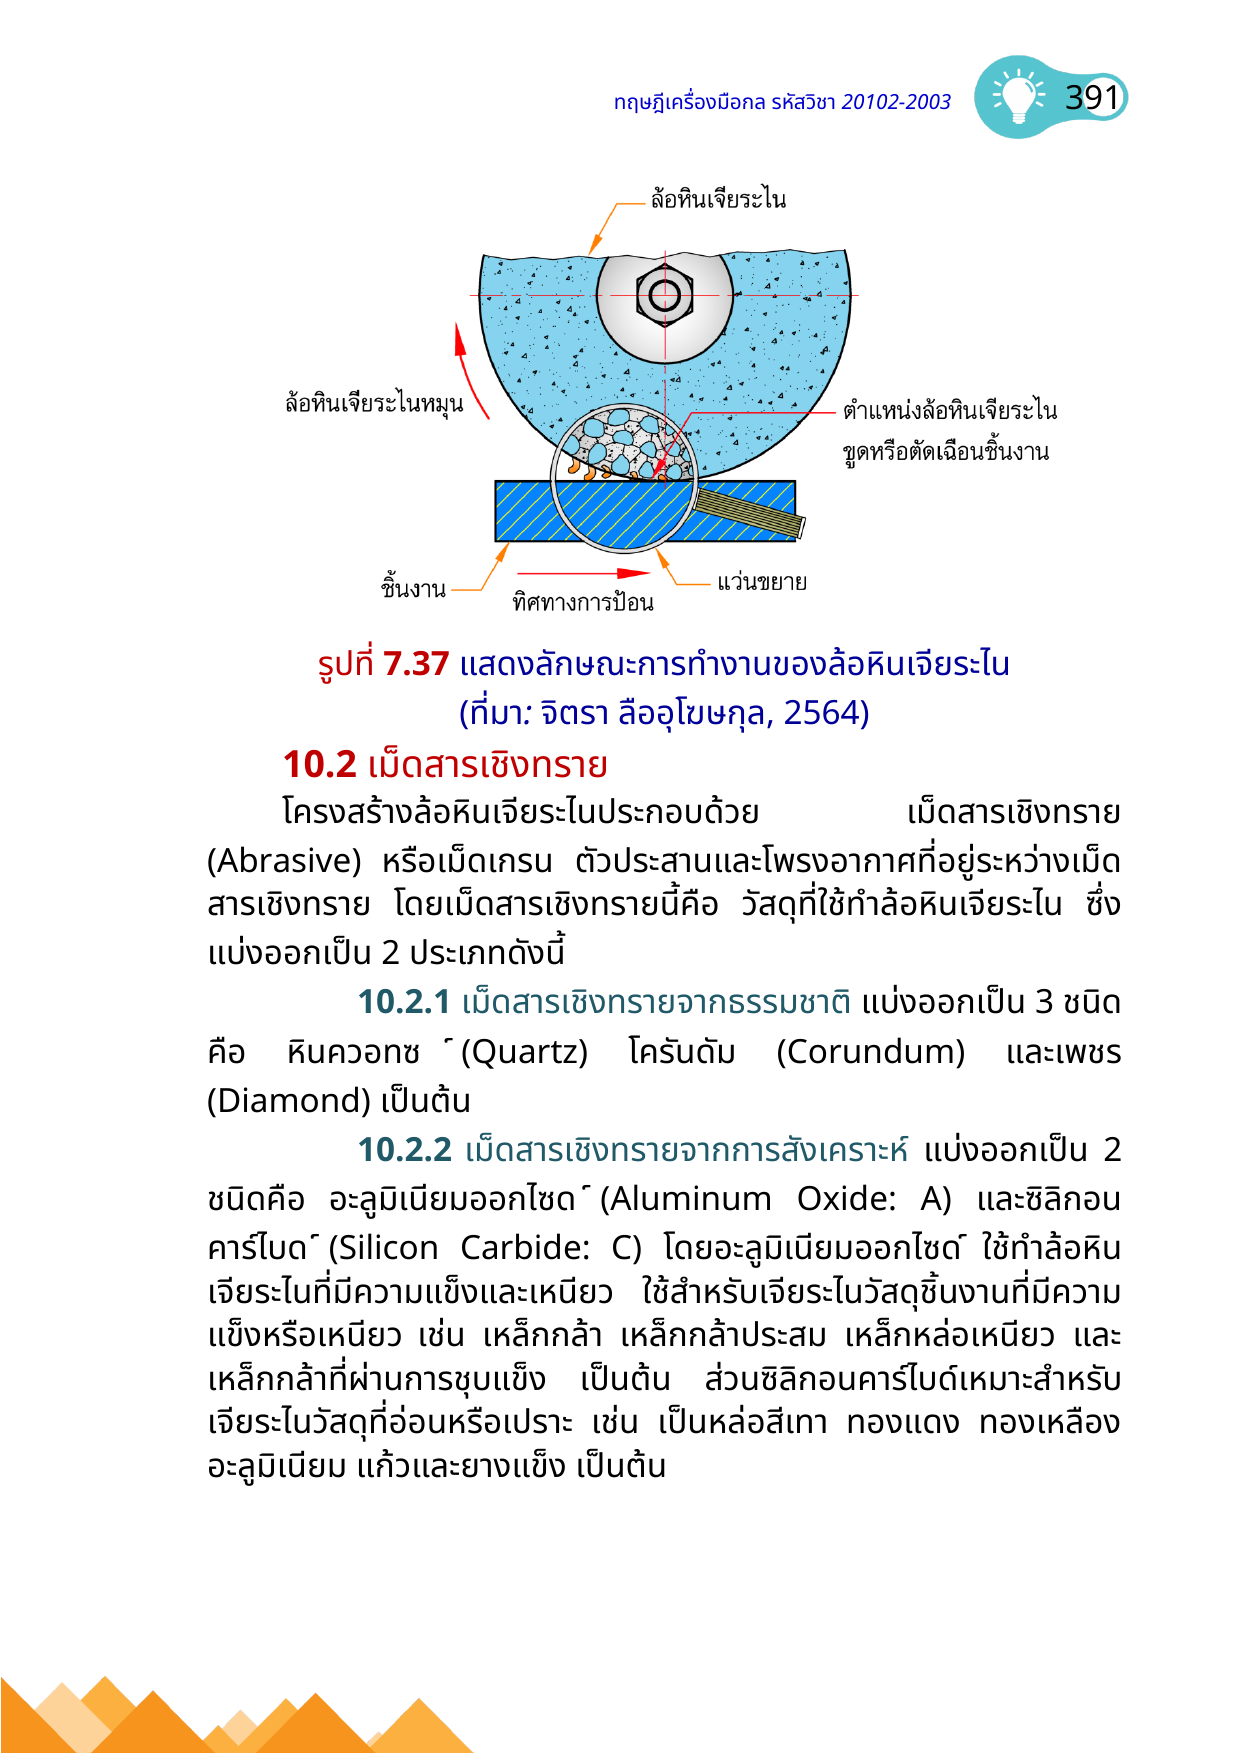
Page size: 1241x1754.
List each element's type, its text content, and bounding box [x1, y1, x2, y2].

picture [228, 22, 1164, 146]
picture [282, 177, 1058, 620]
text โครงสร้างล้อหินเจียระไนประกอบด้วย เม็ดสารเชิงทราย (Abrasive) หรือเม็ดเกรน ตัวประสานและโพรงอากาศที่อยู่ระหว่างเม็ดสารเชิงทราย โดยเม็ดสารเชิงทรายนี้คือ วัสดุที่ใช้ทำล้อหินเจียระไน ซึ่งแบ่งออกเป็น 2 ประเภทดังนี้ [207, 793, 1122, 978]
text 10.2.1 เม็ดสารเชิงทรายจากธรรมชาติ แบ่งออกเป็น 3 ชนิดคือ หินควอทซ์ (Quartz) โครันดัม (Corundum) และเพชร (Diamond) เป็นต้น [207, 978, 1122, 1126]
picture [1, 1555, 1240, 1753]
text 10.2.2 เม็ดสารเชิงทรายจากการสังเคราะห์ แบ่งออกเป็น 2 ชนิดคือ อะลูมิเนียมออกไซด์ (Aluminum Oxide: A) และซิลิกอนคาร์ไบด์ (Silicon Carbide: C) โดยอะลูมิเนียมออกไซด์ ใช้ทำล้อหินเจียระไนที่มีความแข็งและเหนียว ใช้สำหรับเจียระไนวัสดุชิ้นงานที่มีความแข็งหรือเหนียว เช่น เหล็กกล้า เหล็กกล้าประสม เหล็กหล่อเหนียว และเหล็กกล้าที่ผ่านการชุบแข็ง เป็นต้น ส่วนซิลิกอนคาร์ไบด์เหมาะสำหรับเจียระไนวัสดุที่อ่อนหรือเปราะ เช่น เป็นหล่อสีเทา ทองแดง ทองเหลือง อะลูมิเนียม แก้วและยางแข็ง เป็นต้น [207, 1126, 1122, 1491]
text (ที่มา: จิตรา ลืออุโฆษกุล, 2564) [207, 689, 1122, 738]
text รูปที่ 7.37 แสดงลักษณะการทำงานของล้อหินเจียระไน [207, 639, 1122, 689]
text 10.2 เม็ดสารเชิงทราย [207, 738, 1122, 793]
